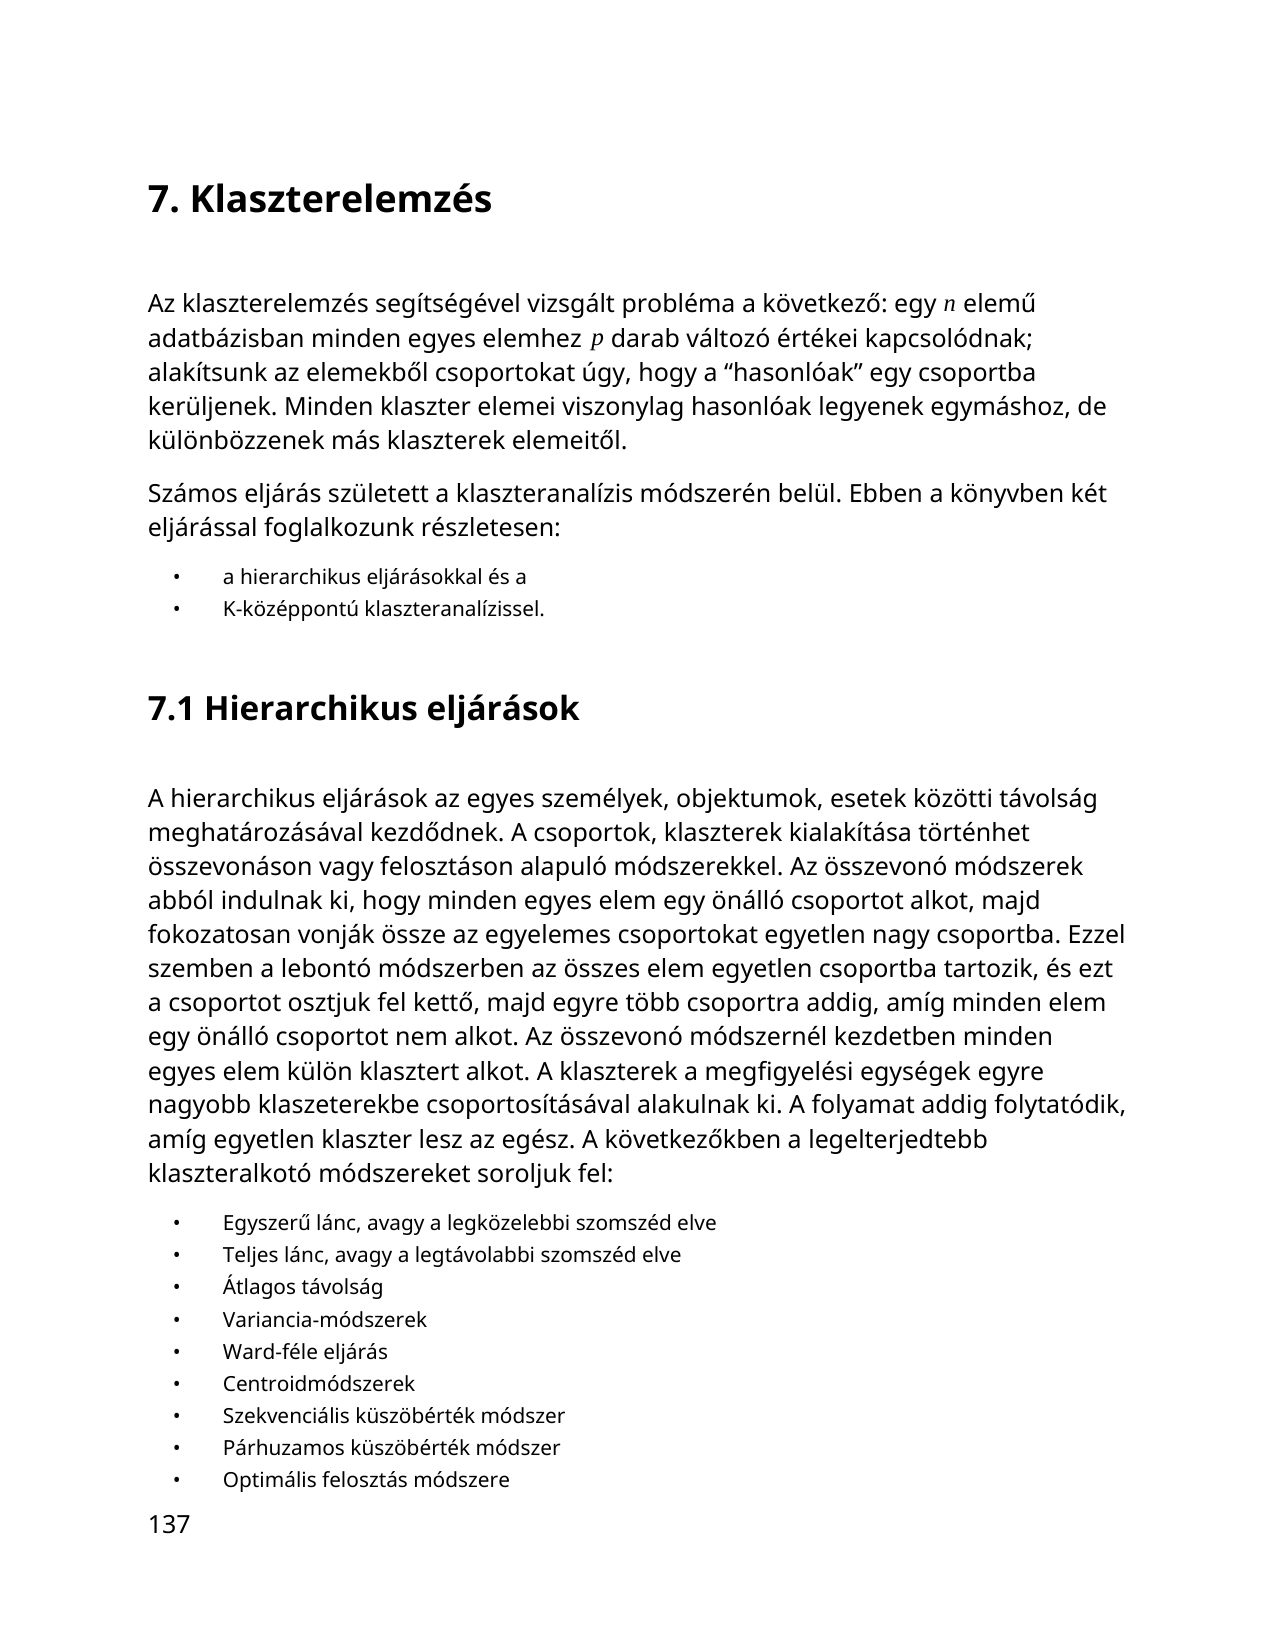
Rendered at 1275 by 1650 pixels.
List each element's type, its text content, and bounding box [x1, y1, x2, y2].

list Centroidmódszerek [173, 1369, 1127, 1397]
list Átlagos távolság [173, 1272, 1127, 1301]
list Egyszerű lánc, avagy a legközelebbi szomszéd elve [173, 1208, 1127, 1237]
list Szekvenciális küszöbérték módszer [173, 1401, 1127, 1430]
list Variancia-módszerek [173, 1305, 1127, 1333]
list Ward-féle eljárás [173, 1337, 1127, 1365]
subtitle 7.1 Hierarchikus eljárások [148, 685, 1127, 731]
subtitle 7. Klaszterelemzés [148, 173, 1127, 224]
list Teljes lánc, avagy a legtávolabbi szomszéd elve [173, 1240, 1127, 1269]
text A hierarchikus eljárások az egyes személyek, objektumok, esetek közötti távolság meghatározásával kezdődnek. A csoportok, klaszterek kialakítása történhet összevonáson vagy felosztáson alapuló módszerekkel. Az összevonó módszerek abból indulnak ki, hogy minden egyes elem egy önálló csoportot alkot, majd fokozatosan vonják össze az egyelemes csoportokat egyetlen nagy csoportba. Ezzel szemben a lebontó módszerben az összes elem egyetlen csoportba tartozik, és ezt a csoportot osztjuk fel kettő, majd egyre több csoportra addig, amíg minden elem egy önálló csoportot nem alkot. Az összevonó módszernél kezdetben minden egyes elem külön klasztert alkot. A klaszterek a megfigyelési egységek egyre nagyobb klaszeterekbe csoportosításával alakulnak ki. A folyamat addig folytatódik, amíg egyetlen klaszter lesz az egész. A következőkben a legelterjedtebb klaszteralkotó módszereket soroljuk fel: [148, 781, 1127, 1189]
text Számos eljárás született a klaszteranalízis módszerén belül. Ebben a könyvben két eljárással foglalkozunk részletesen: [148, 475, 1127, 543]
list Optimális felosztás módszere [173, 1466, 1127, 1494]
list Párhuzamos küszöbérték módszer [173, 1433, 1127, 1462]
list a hierarchikus eljárásokkal és a [173, 562, 1127, 591]
text Az klaszterelemzés segítségével vizsgált probléma a következő: egy elemű adatbázisban minden egyes elemhez darab változó értékei kapcsolódnak; alakítsunk az elemekből csoportokat úgy, hogy a “hasonlóak” egy csoportba kerüljenek. Minden klaszter elemei viszonylag hasonlóak legyenek egymáshoz, de különbözzenek más klaszterek elemeitől. [148, 286, 1127, 456]
list K-középpontú klaszteranalízissel. [173, 594, 1127, 623]
